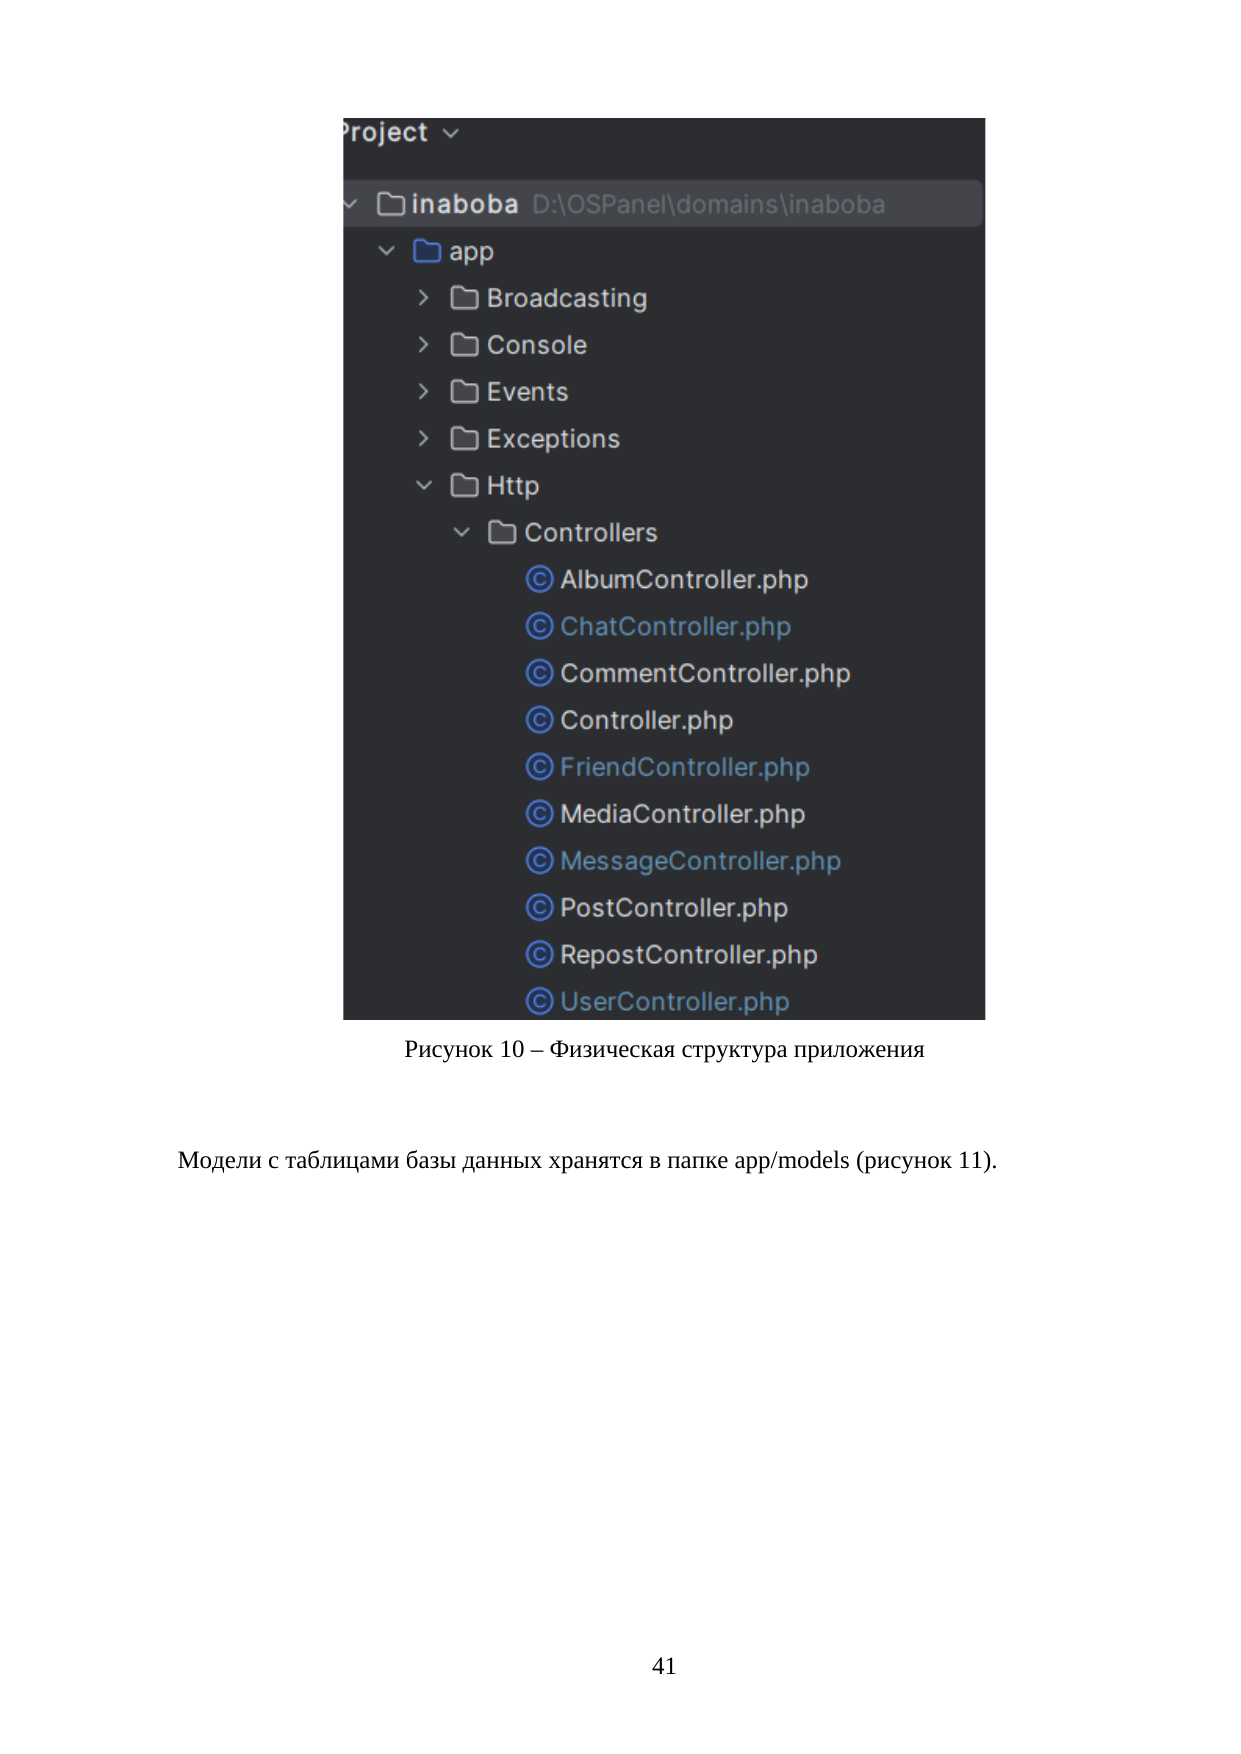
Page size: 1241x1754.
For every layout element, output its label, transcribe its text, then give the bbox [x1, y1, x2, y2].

text Модели с таблицами базы данных хранятся в папке app/models (рисунок 11). [177, 1145, 1152, 1174]
picture [343, 118, 986, 1020]
text Рисунок 10 – Физическая структура приложения [177, 1034, 1152, 1063]
